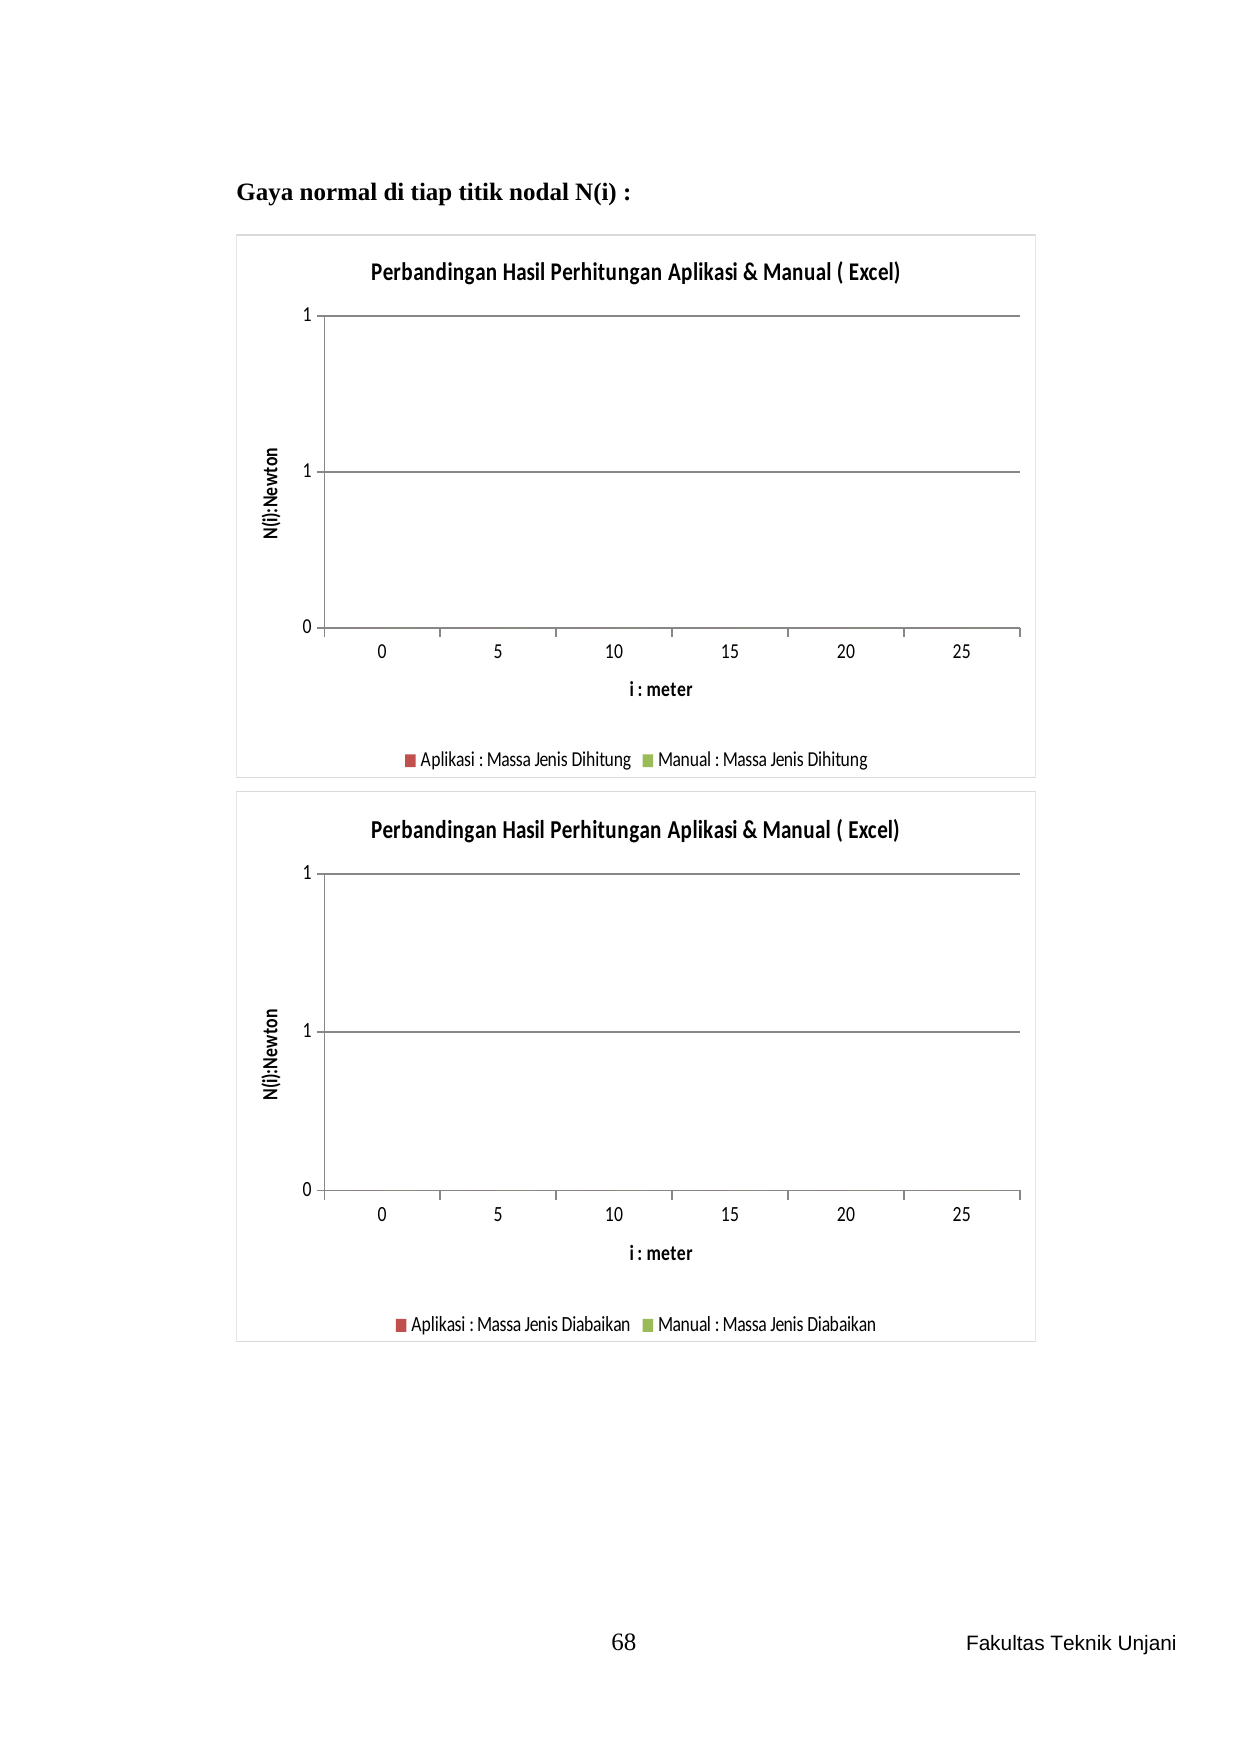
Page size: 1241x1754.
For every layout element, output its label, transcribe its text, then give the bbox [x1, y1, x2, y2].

text Gaya normal di tiap titik nodal N(i) : [236, 177, 1063, 206]
